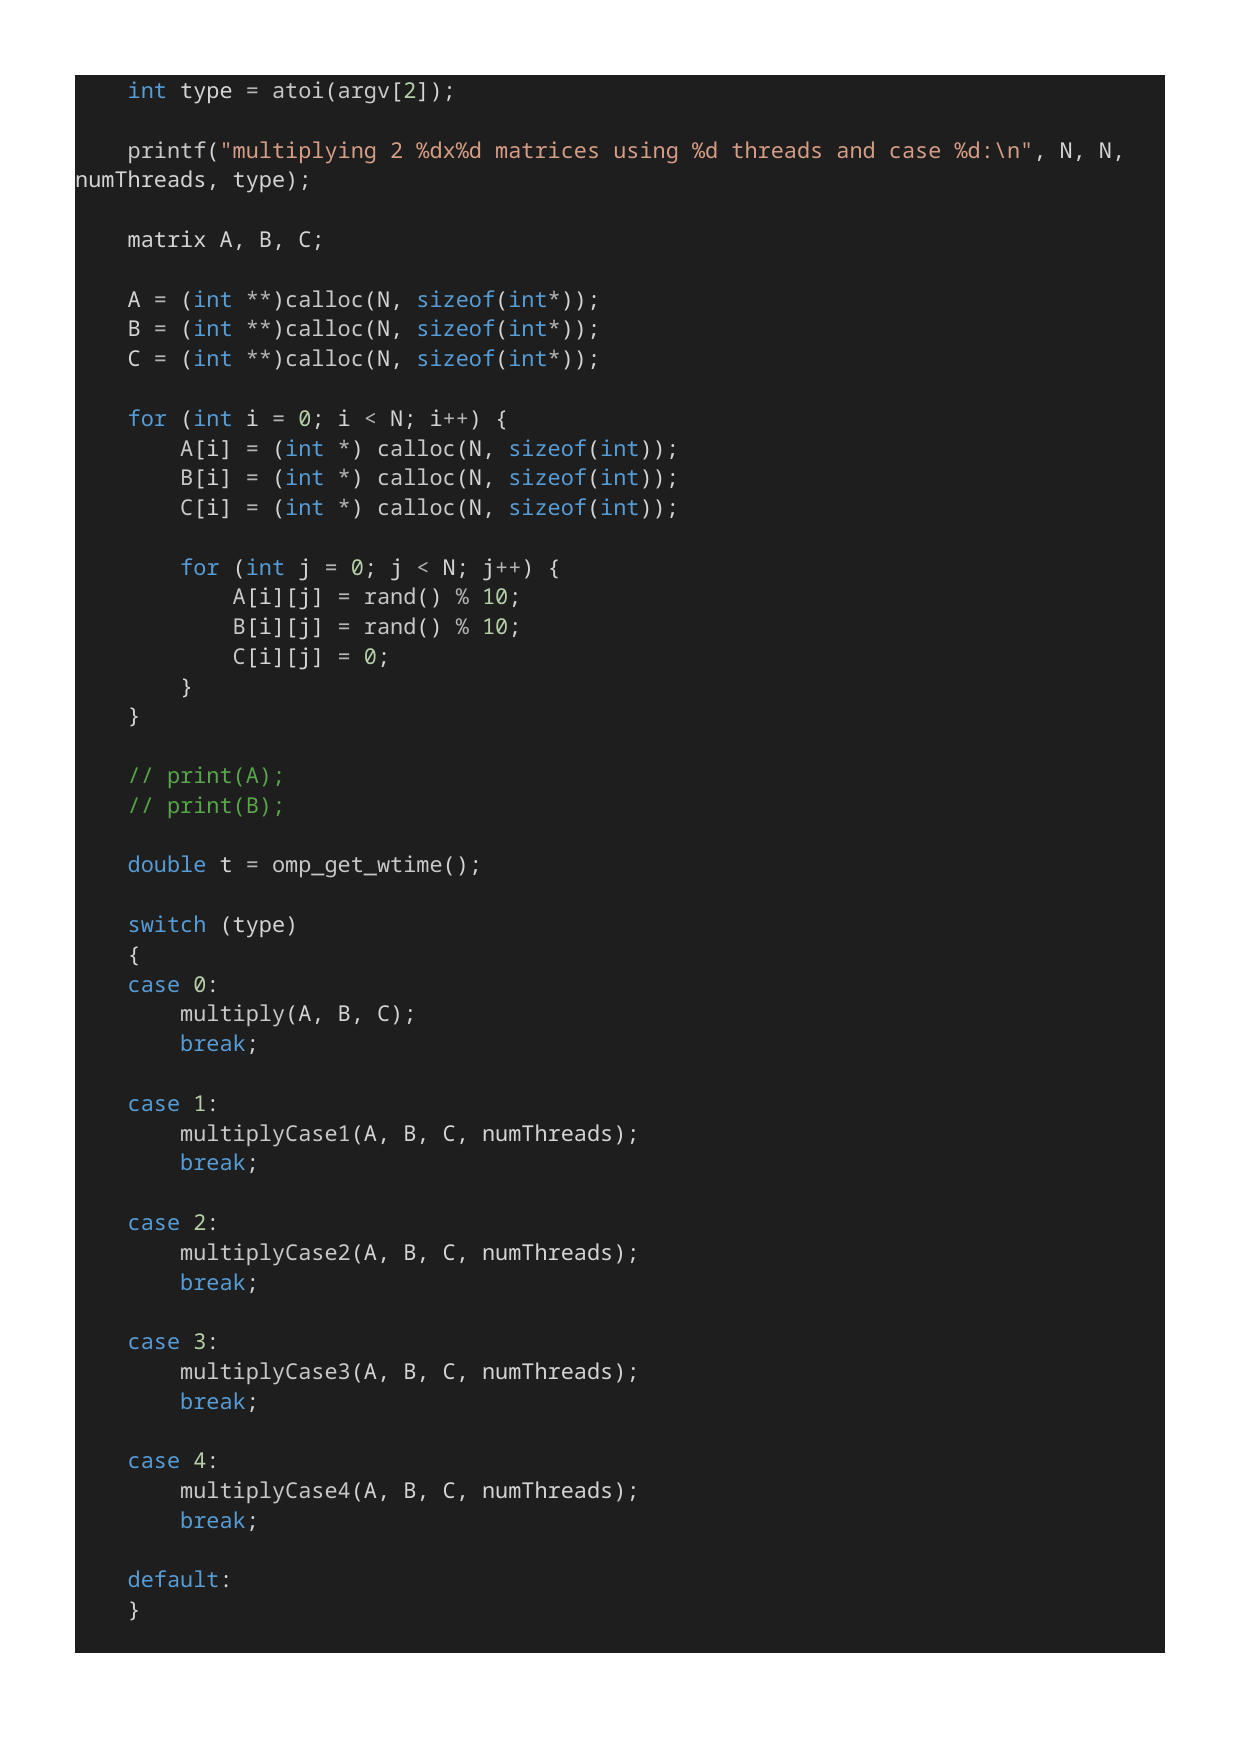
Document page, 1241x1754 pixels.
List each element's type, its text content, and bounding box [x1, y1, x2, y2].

text A = (int **)calloc(N, sizeof(int*)); [75, 283, 1165, 313]
text double t = omp_get_wtime(); [75, 849, 1165, 879]
text { [75, 939, 1165, 969]
text } [75, 1594, 1165, 1624]
text default: [75, 1564, 1165, 1594]
text C[i][j] = 0; [75, 641, 1165, 671]
text A[i][j] = rand() % 10; [75, 581, 1165, 611]
text } [75, 701, 1165, 730]
text printf("multiplying 2 %dx%d matrices using %d threads and case %d:\n", N, N, numThreads, type); [75, 134, 1165, 194]
text break; [75, 1028, 1165, 1058]
text // print(B); [75, 790, 1165, 820]
text case 4: [75, 1445, 1165, 1475]
text break; [75, 1386, 1165, 1415]
text multiply(A, B, C); [75, 998, 1165, 1028]
text // print(A); [75, 760, 1165, 790]
text C[i] = (int *) calloc(N, sizeof(int)); [75, 492, 1165, 522]
text break; [75, 1505, 1165, 1534]
text break; [75, 1267, 1165, 1296]
text case 1: [75, 1088, 1165, 1118]
text case 3: [75, 1326, 1165, 1356]
text B[i][j] = rand() % 10; [75, 611, 1165, 641]
text for (int i = 0; i < N; i++) { [75, 403, 1165, 432]
text break; [75, 1147, 1165, 1177]
text switch (type) [75, 909, 1165, 939]
text B[i] = (int *) calloc(N, sizeof(int)); [75, 462, 1165, 492]
text multiplyCase4(A, B, C, numThreads); [75, 1475, 1165, 1505]
text multiplyCase1(A, B, C, numThreads); [75, 1118, 1165, 1147]
text B = (int **)calloc(N, sizeof(int*)); [75, 313, 1165, 343]
text for (int j = 0; j < N; j++) { [75, 552, 1165, 581]
text int type = atoi(argv[2]); [75, 75, 1165, 105]
text multiplyCase2(A, B, C, numThreads); [75, 1237, 1165, 1267]
text } [75, 671, 1165, 701]
text A[i] = (int *) calloc(N, sizeof(int)); [75, 432, 1165, 462]
text case 2: [75, 1207, 1165, 1237]
text case 0: [75, 969, 1165, 998]
text C = (int **)calloc(N, sizeof(int*)); [75, 343, 1165, 373]
text multiplyCase3(A, B, C, numThreads); [75, 1356, 1165, 1386]
text matrix A, B, C; [75, 224, 1165, 254]
